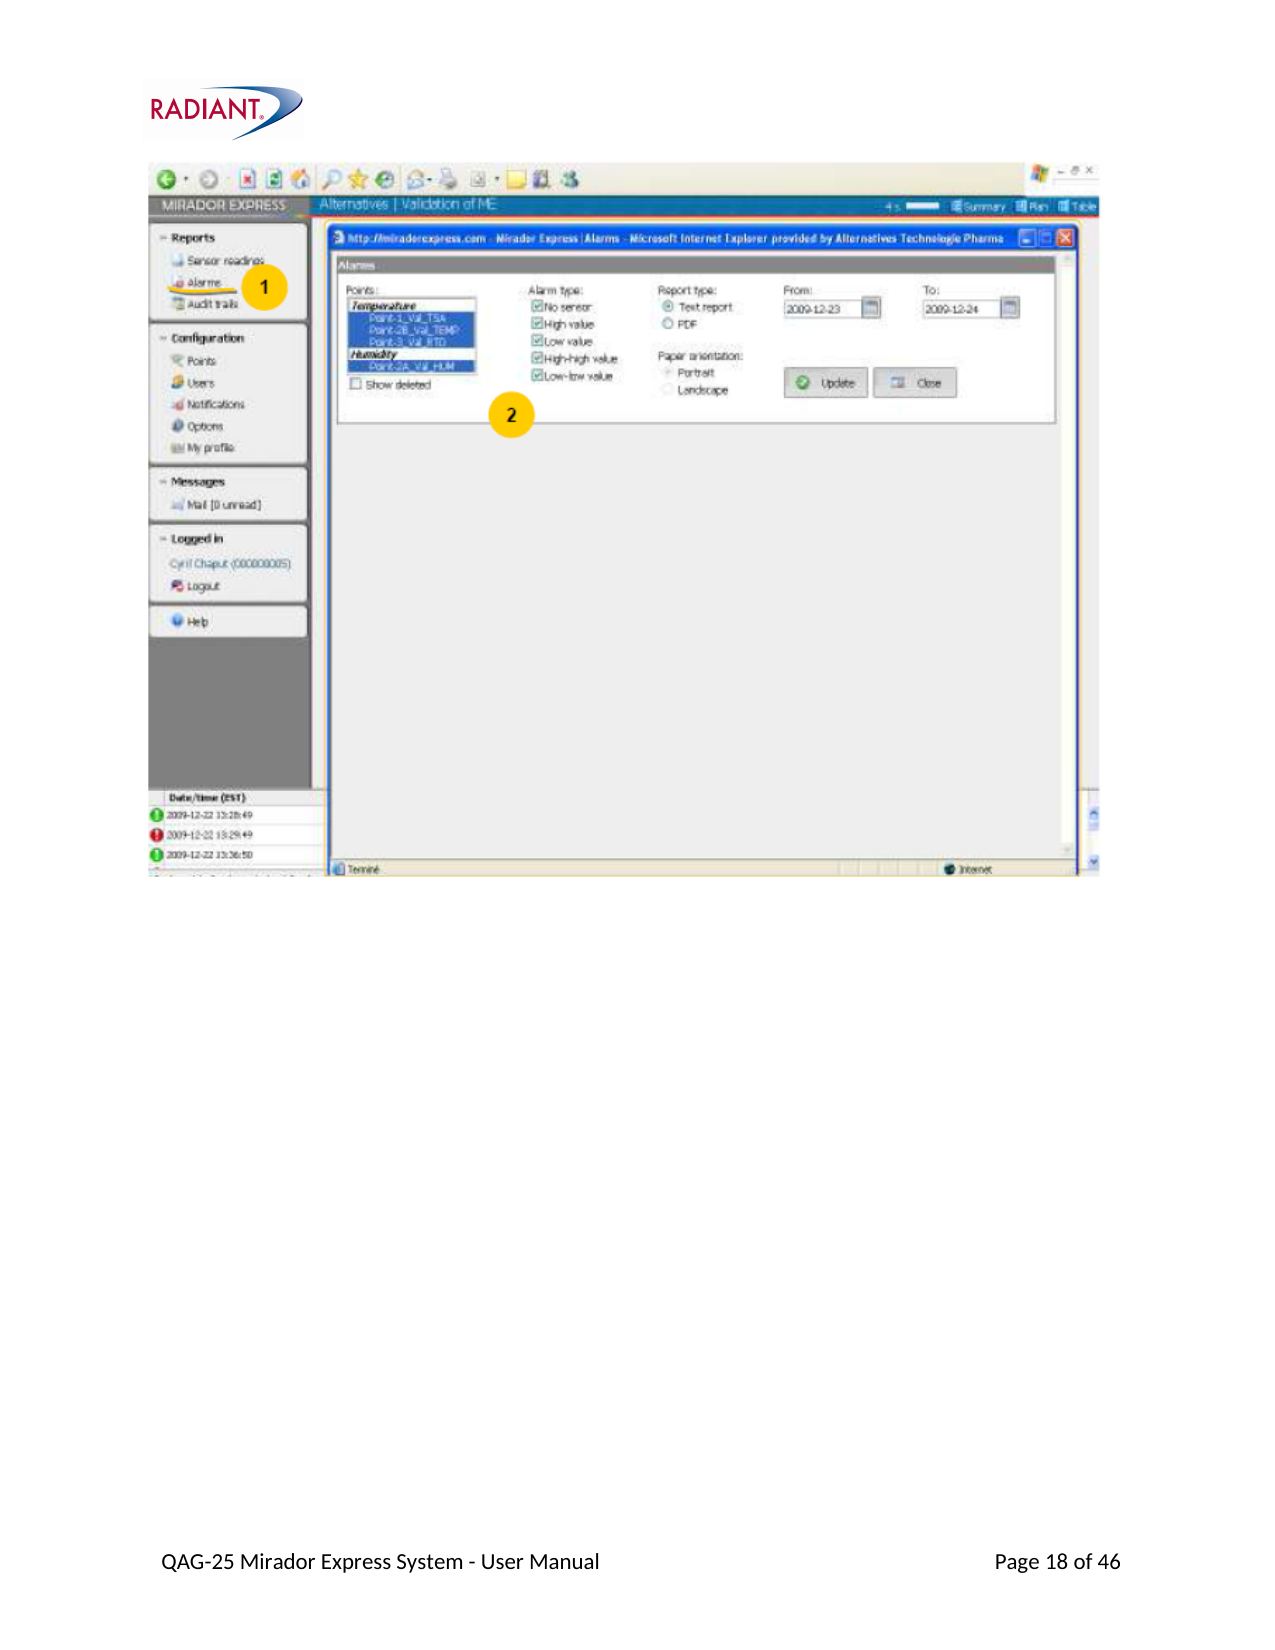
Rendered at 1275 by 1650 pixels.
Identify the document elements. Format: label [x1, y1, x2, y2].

picture [133, 150, 1109, 891]
picture [142, 78, 305, 141]
